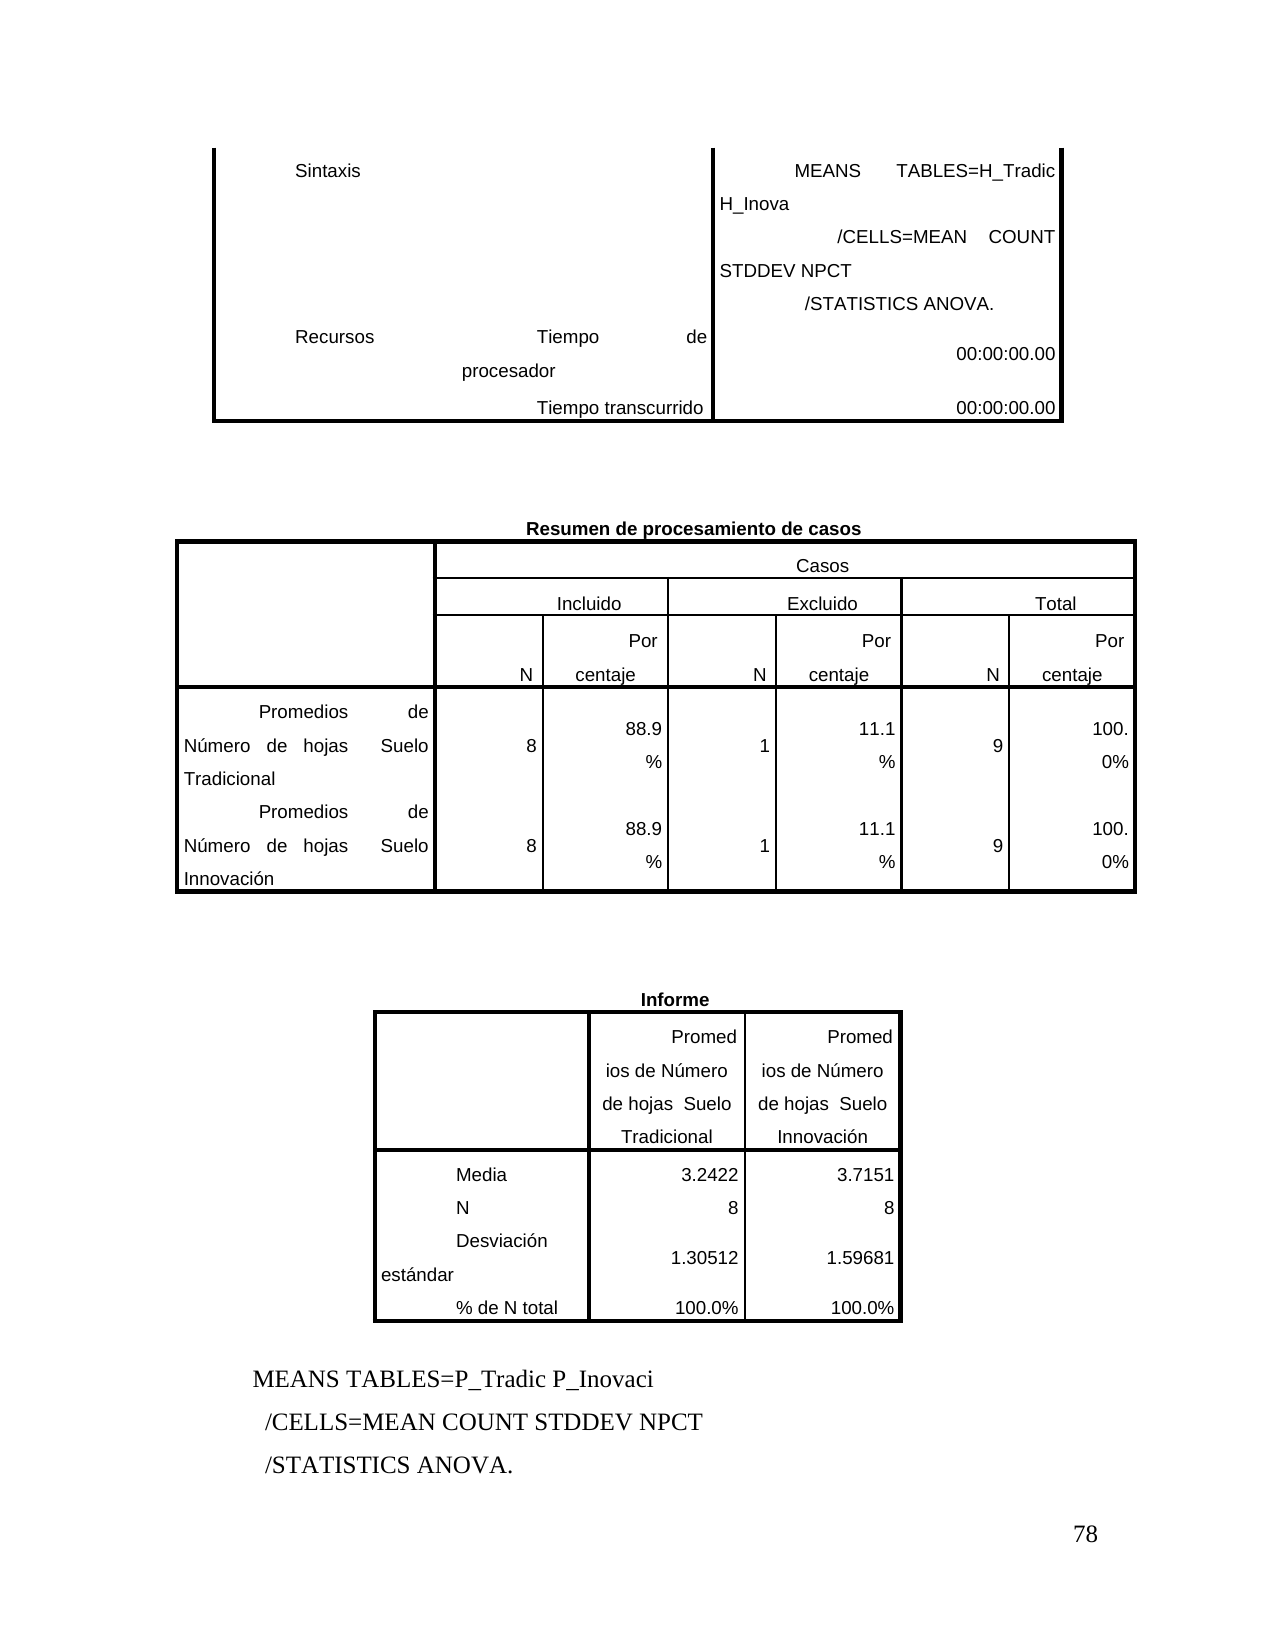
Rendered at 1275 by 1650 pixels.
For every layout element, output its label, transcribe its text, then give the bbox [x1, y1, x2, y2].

table_cell 1.30512 [591, 1219, 744, 1285]
table_cell % de N total [377, 1285, 587, 1318]
table_cell 88.9% [544, 789, 667, 889]
table_cell 8 [746, 1185, 898, 1218]
table_cell 8 [437, 789, 542, 889]
table_cell 8 [437, 689, 542, 789]
table_cell 100.0% [1010, 689, 1133, 789]
table_cell 9 [903, 789, 1008, 889]
table_cell Recursos [216, 314, 455, 418]
table_cell Porcentaje [544, 616, 667, 685]
table_cell 3.7151 [746, 1152, 898, 1185]
table_cell N [437, 616, 542, 685]
table_cell 100.0% [1010, 789, 1133, 889]
table_cell [377, 1014, 587, 1148]
table_cell Tiempo de procesador [455, 314, 711, 381]
table_cell 9 [903, 689, 1008, 789]
table_cell MEANS TABLES=H_Tradic H_Inova /CELLS=MEAN COUNT STDDEV NPCT /STATISTICS ANOVA. [715, 148, 1059, 314]
table_cell Total [903, 579, 1133, 614]
table_cell Promedios de Número de hojas Suelo Innovación [746, 1014, 898, 1148]
text MEANS TABLES=P_Tradic P_Inovaci [177, 1364, 1098, 1393]
table_cell Promedios de Número de hojas Suelo Tradicional [591, 1014, 744, 1148]
table_cell Promedios de Número de hojas Suelo Tradicional [179, 689, 433, 789]
text /STATISTICS ANOVA. [177, 1451, 1098, 1479]
table_cell Desviación estándar [377, 1219, 587, 1285]
table_cell Sintaxis [216, 148, 711, 314]
table_cell 100.0% [591, 1285, 744, 1318]
table_cell 00:00:00.00 [715, 381, 1059, 418]
table_cell N [669, 616, 775, 685]
table_cell 3.2422 [591, 1152, 744, 1185]
table_cell 8 [591, 1185, 744, 1218]
table_cell 00:00:00.00 [715, 314, 1059, 381]
table_cell Promedios de Número de hojas Suelo Innovación [179, 789, 433, 889]
table_cell N [377, 1185, 587, 1218]
table_cell Excluido [669, 579, 900, 614]
table_cell 11.1% [777, 789, 900, 889]
table_header Resumen de procesamiento de casos [177, 506, 1135, 539]
table_cell Casos [437, 544, 1133, 577]
table_cell 1 [669, 789, 775, 889]
table_cell 100.0% [746, 1285, 898, 1318]
table_cell Tiempo transcurrido [455, 381, 711, 418]
table_cell 88.9% [544, 689, 667, 789]
text /CELLS=MEAN COUNT STDDEV NPCT [177, 1407, 1098, 1436]
table_cell 11.1% [777, 689, 900, 789]
table_cell Incluido [437, 579, 667, 614]
table_cell 1 [669, 689, 775, 789]
table_cell 1.59681 [746, 1219, 898, 1285]
table_cell [179, 544, 433, 685]
table_cell N [903, 616, 1008, 685]
table_cell Porcentaje [1010, 616, 1133, 685]
table_cell Media [377, 1152, 587, 1185]
table_cell Porcentaje [777, 616, 900, 685]
table_header Informe [375, 977, 900, 1010]
